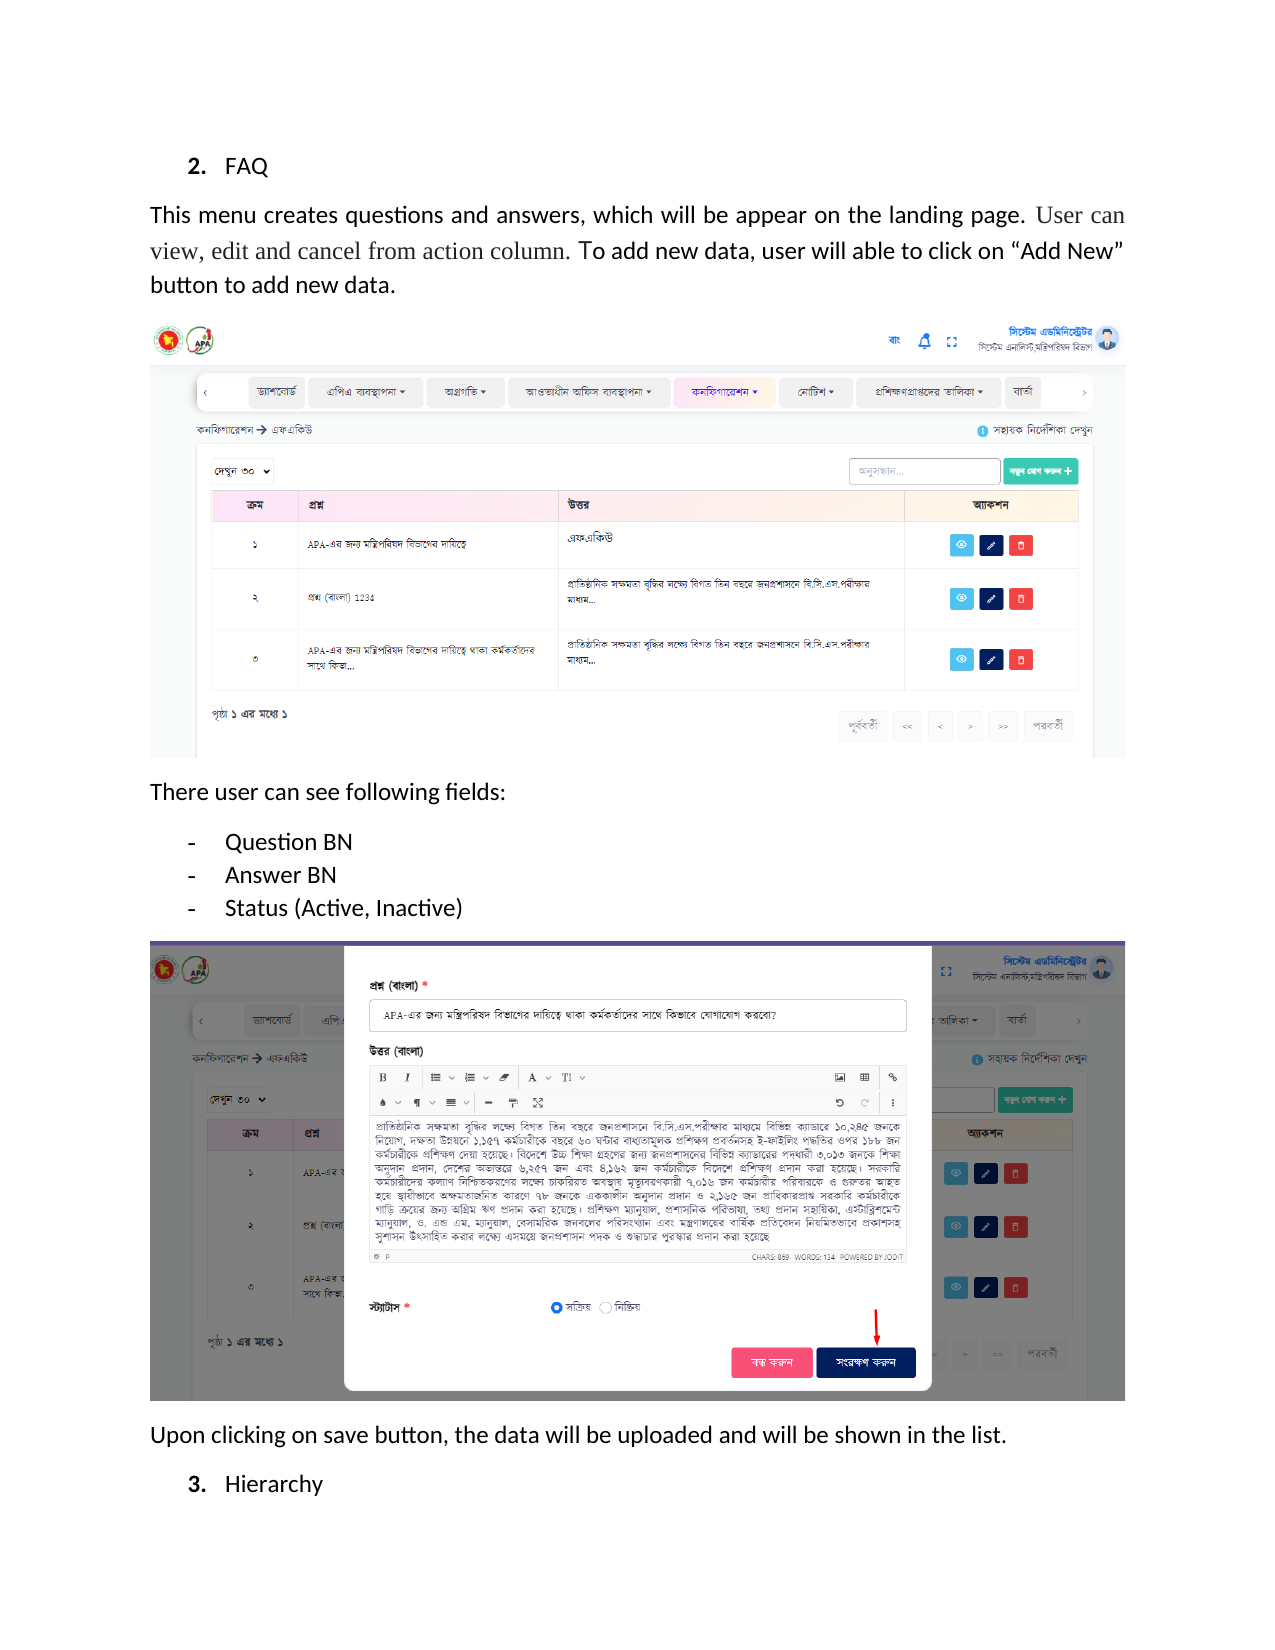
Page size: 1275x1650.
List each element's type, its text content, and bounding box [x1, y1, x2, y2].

list Hierarchy [187, 1468, 1125, 1499]
picture [150, 941, 1125, 1401]
list Status (Active, Inactive) [187, 892, 1125, 922]
text This menu creates questions and answers, which will be appear on the landing page. User can view, edit and cancel from action column. To add new data, user will able to click on “Add New” button to add new data. [150, 199, 1125, 300]
list Answer BN [187, 859, 1125, 889]
picture [150, 318, 1125, 758]
list FAQ [187, 150, 1125, 181]
list Question BN [187, 826, 1125, 856]
text There user can see following fields: [150, 776, 1125, 807]
text Upon clicking on save button, the data will be uploaded and will be shown in the list. [150, 1419, 1125, 1449]
